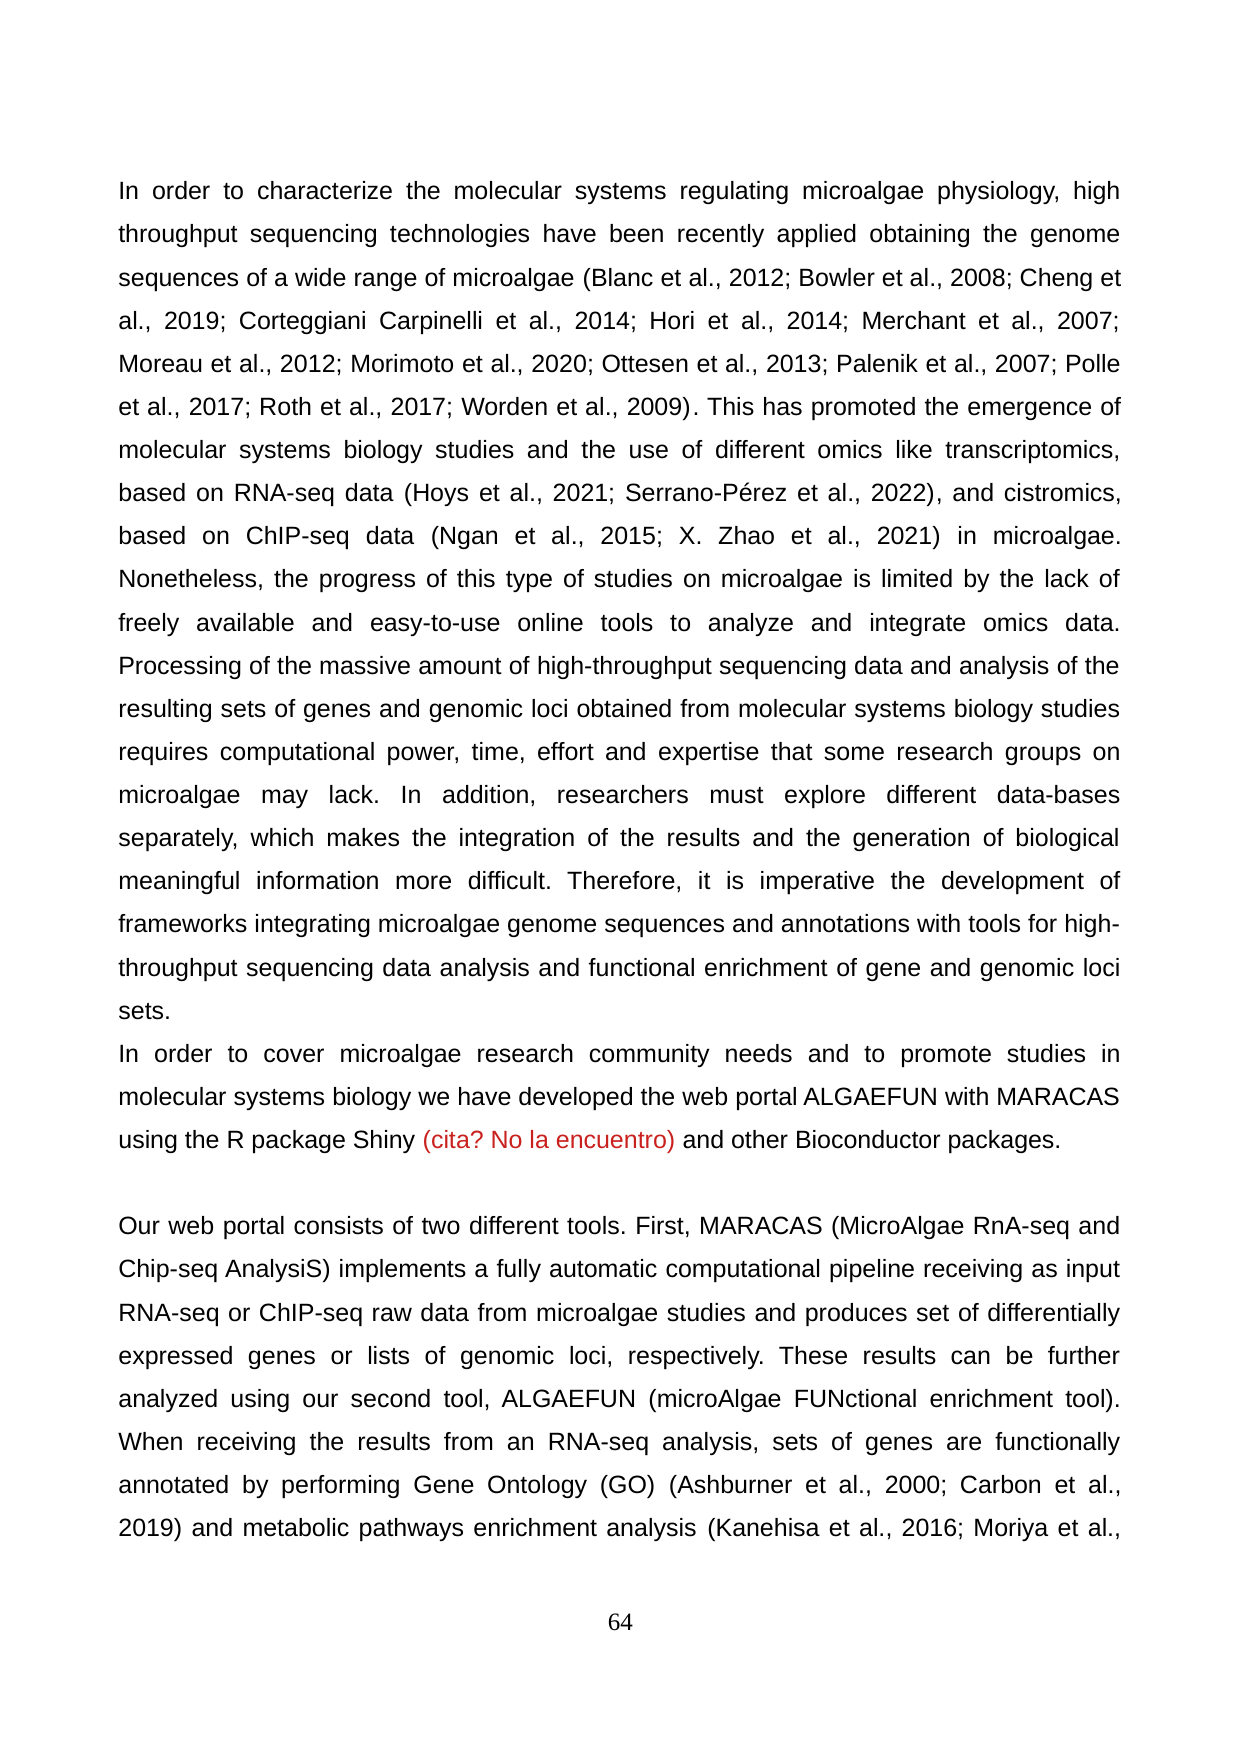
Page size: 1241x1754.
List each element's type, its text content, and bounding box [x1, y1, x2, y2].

text In order to cover microalgae research community needs and to promote studies in molecular systems biology we have developed the web portal ALGAEFUN with MARACAS using the R package Shiny (cita? No la encuentro) and other Bioconductor packages. [118, 1039, 1122, 1154]
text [118, 1211, 1122, 1542]
text In order to characterize the molecular systems regulating microalgae physiology, high throughput sequencing technologies have been recently applied obtaining the genome sequences of a wide range of microalgae (Blanc et al., 2012; Bowler et al., 2008; Cheng et al., 2019; Corteggiani Carpinelli et al., 2014; Hori et al., 2014; Merchant et al., 2007; Moreau et al., 2012; Morimoto et al., 2020; Ottesen et al., 2013; Palenik et al., 2007; Polle et al., 2017; Roth et al., 2017; Worden et al., 2009)⁠. This has promoted the emergence of molecular systems biology studies and the use of different omics like transcriptomics, based on RNA-seq data (Hoys et al., 2021; Serrano-Pérez et al., 2022)⁠, and cistromics, based on ChIP-seq data (Ngan et al., 2015; X. Zhao et al., 2021)⁠ in microalgae. Nonetheless, the progress of this type of studies on microalgae is limited by the lack of freely available and easy-to-use online tools to analyze and integrate omics data. Processing of the massive amount of high-throughput sequencing data and analysis of the resulting sets of genes and genomic loci obtained from molecular systems biology studies requires computational power, time, effort and expertise that some research groups on microalgae may lack. In addition, researchers must explore different data-bases separately, which makes the integration of the results and the generation of biological meaningful information more difficult. Therefore, it is imperative the development of frameworks integrating microalgae genome sequences and annotations with tools for high-throughput sequencing data analysis and functional enrichment of gene and genomic loci sets. [118, 176, 1122, 1024]
